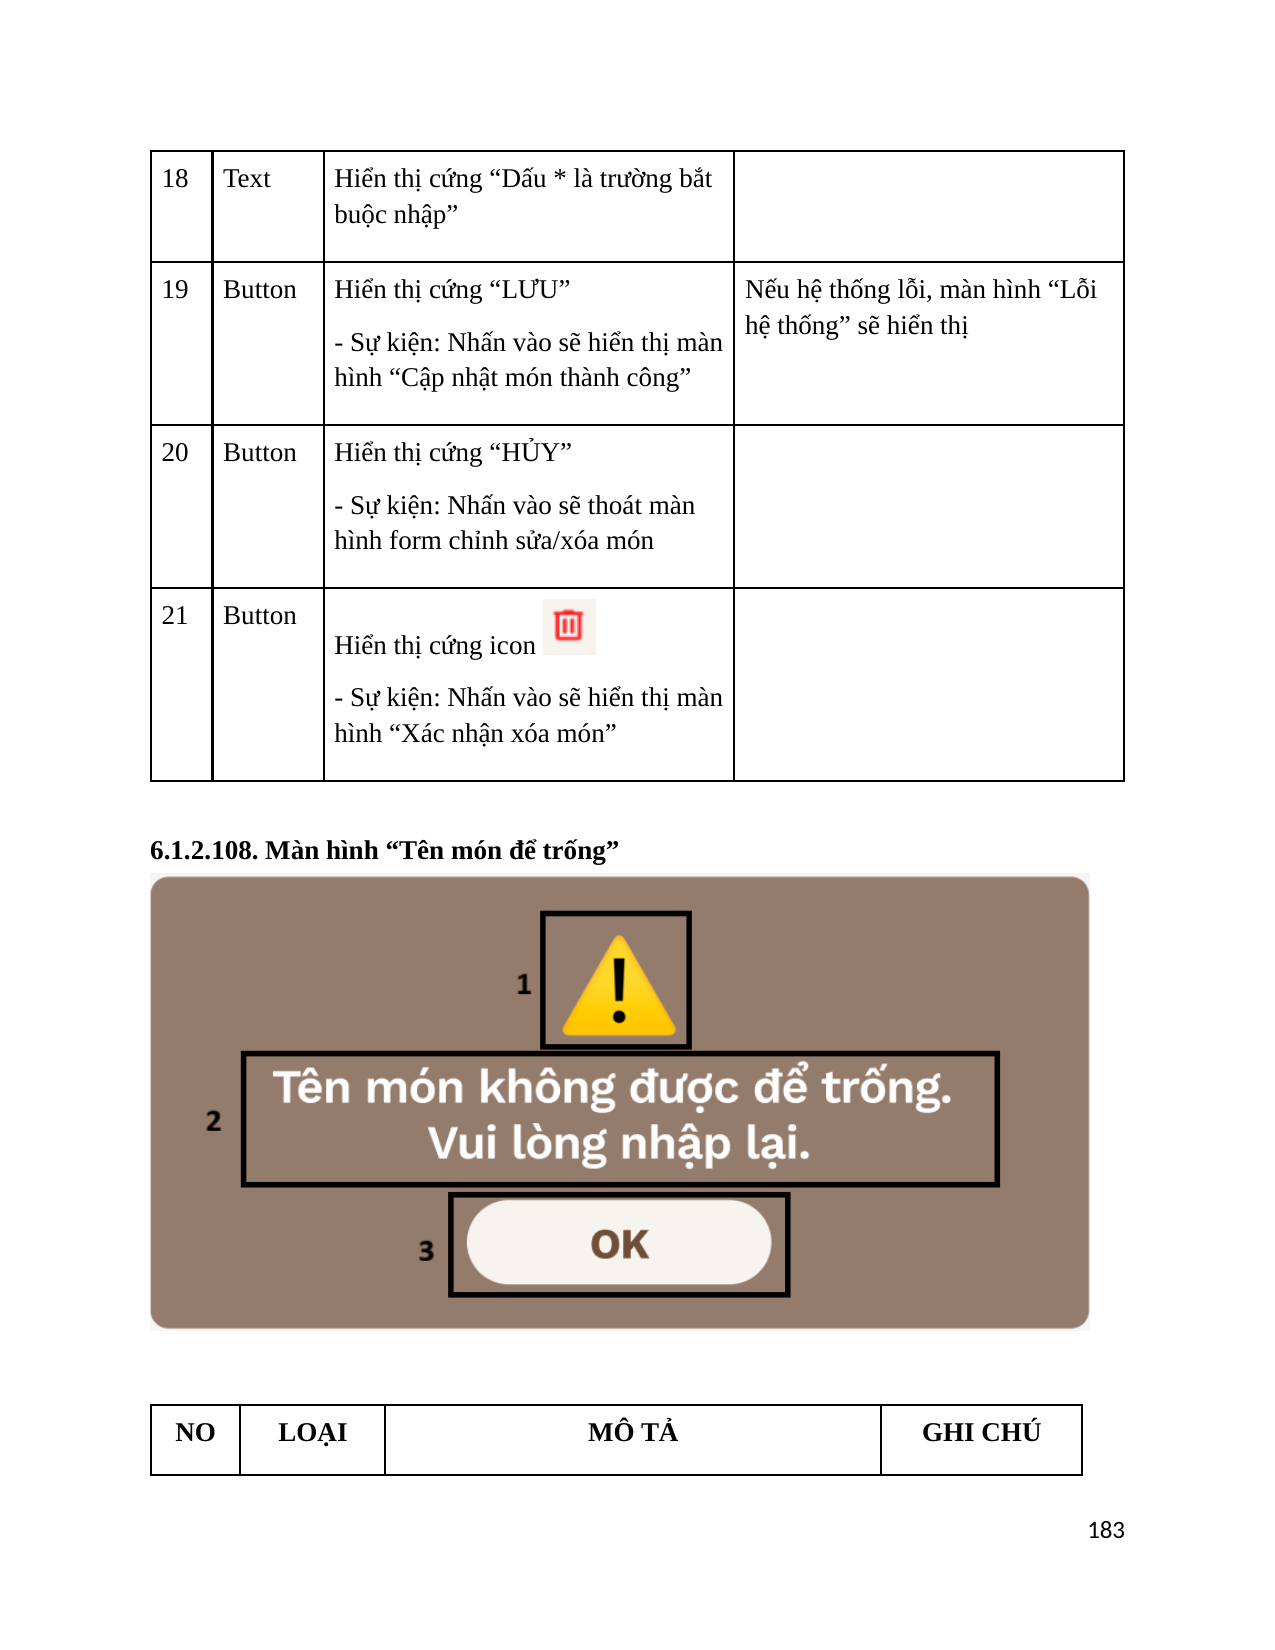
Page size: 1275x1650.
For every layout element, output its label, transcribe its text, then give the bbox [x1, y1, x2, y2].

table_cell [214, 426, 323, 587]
picture [542, 599, 597, 655]
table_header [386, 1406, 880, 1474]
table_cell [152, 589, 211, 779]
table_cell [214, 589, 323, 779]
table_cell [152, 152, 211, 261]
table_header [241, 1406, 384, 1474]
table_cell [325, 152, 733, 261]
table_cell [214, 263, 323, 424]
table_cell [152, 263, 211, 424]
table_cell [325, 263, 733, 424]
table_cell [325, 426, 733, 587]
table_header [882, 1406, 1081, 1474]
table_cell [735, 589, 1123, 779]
picture [150, 873, 1091, 1331]
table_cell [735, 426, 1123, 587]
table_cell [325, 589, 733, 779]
subtitle 6.1.2.108. Màn hình “Tên món để trống” [150, 834, 1125, 865]
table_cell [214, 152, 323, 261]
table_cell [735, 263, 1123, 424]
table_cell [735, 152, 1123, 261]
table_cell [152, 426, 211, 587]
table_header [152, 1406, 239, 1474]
